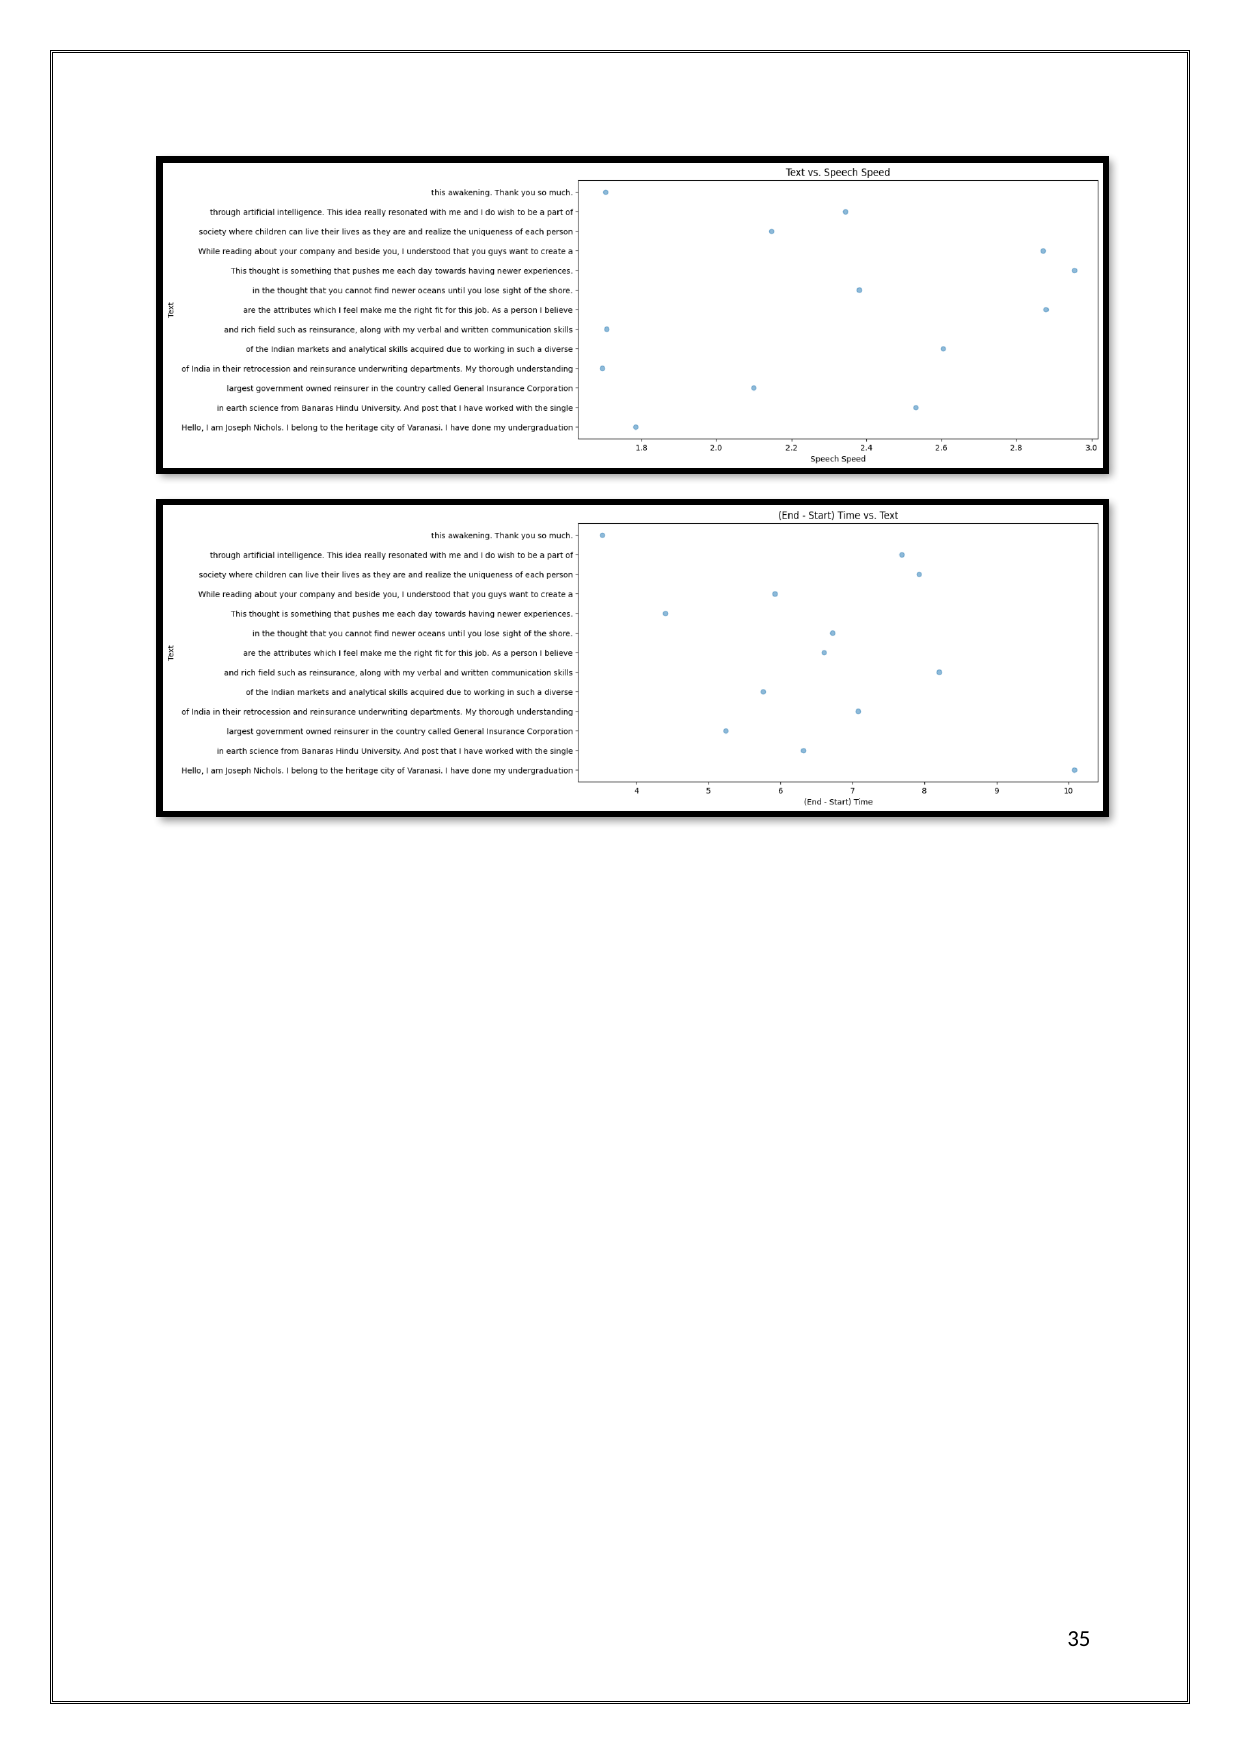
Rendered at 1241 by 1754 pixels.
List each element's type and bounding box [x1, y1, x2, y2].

picture [163, 163, 1103, 468]
picture [163, 505, 1103, 811]
